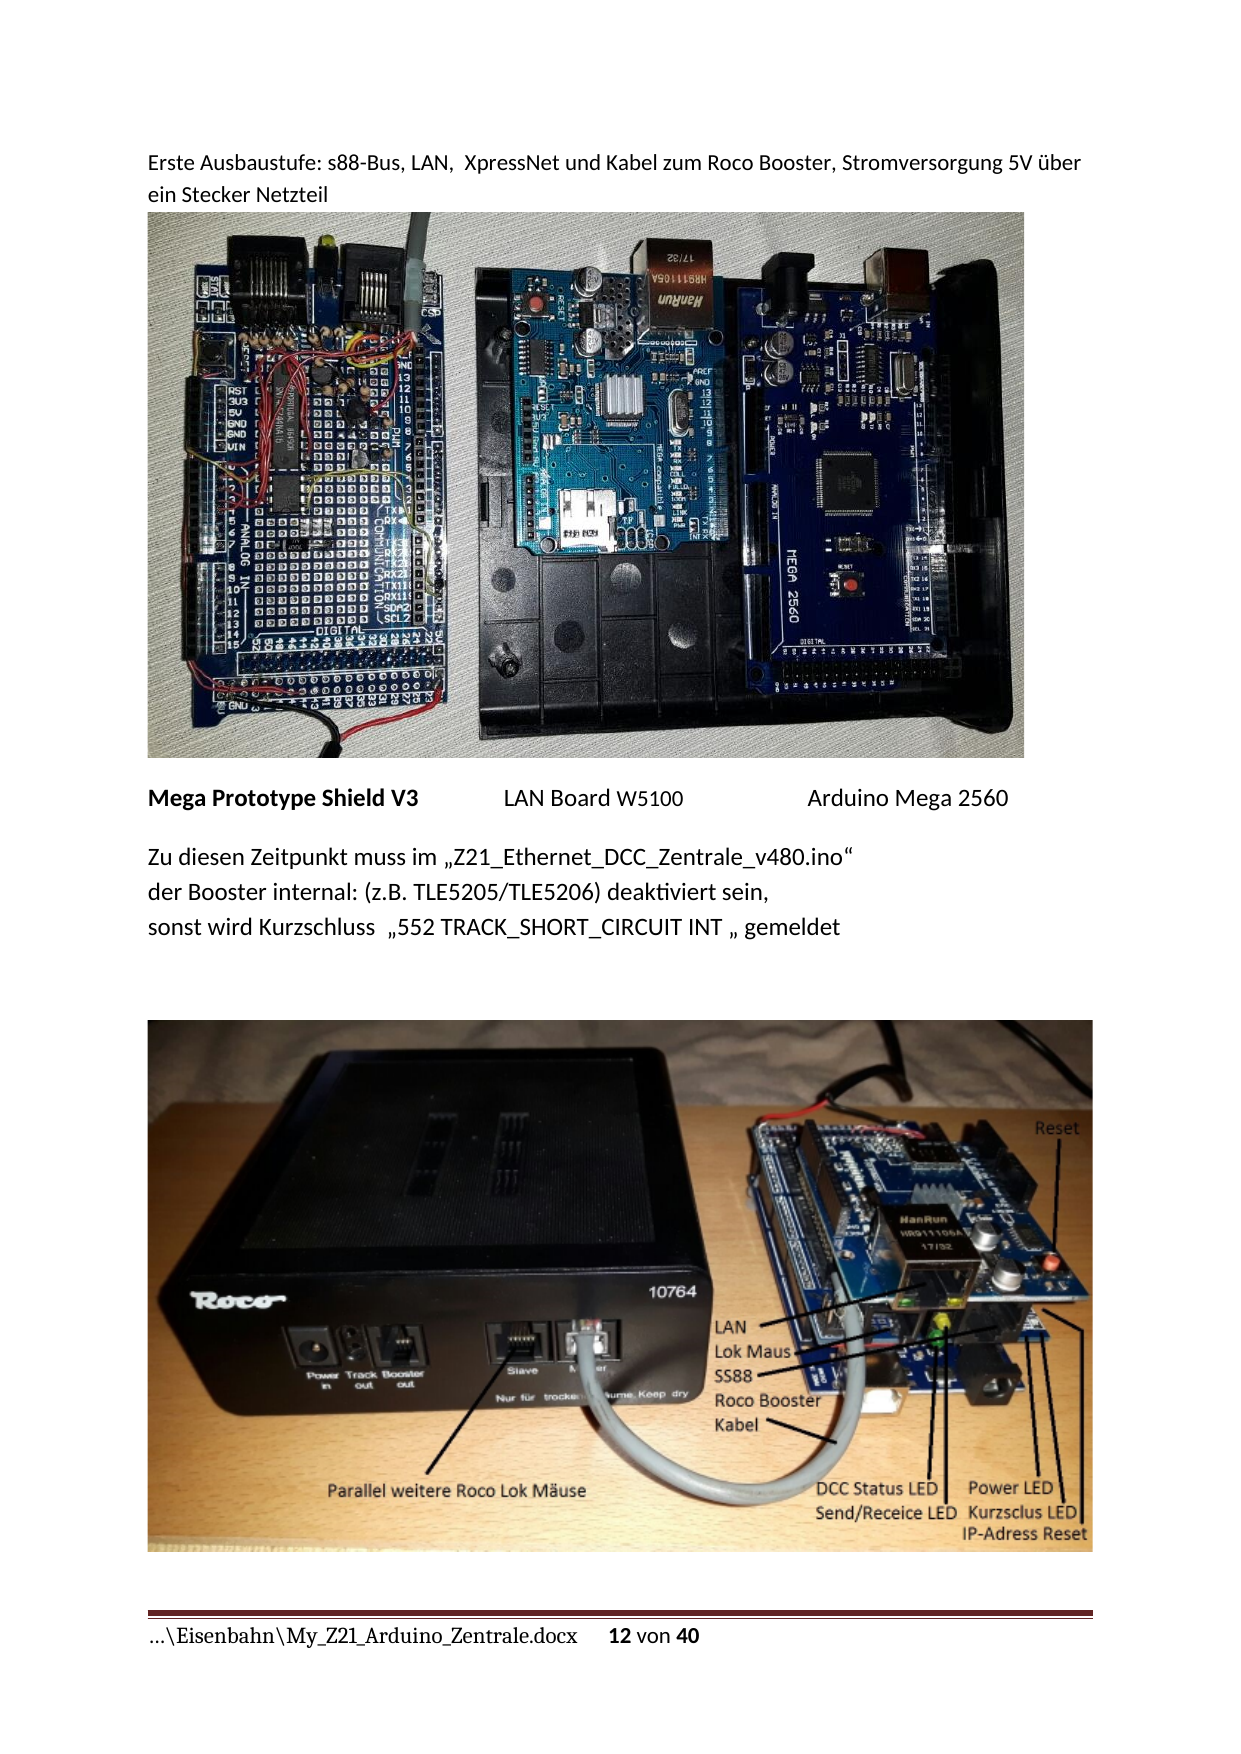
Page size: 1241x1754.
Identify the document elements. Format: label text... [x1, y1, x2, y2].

picture [147, 212, 1025, 758]
text Mega Prototype Shield V3 LAN Board W5100 Arduino Mega 2560 [148, 783, 1093, 813]
picture [147, 1020, 1093, 1552]
text Zu diesen Zeitpunkt muss im „Z21_Ethernet_DCC_Zentrale_v480.ino“ der Booster internal: (z.B. TLE5205/TLE5206) deaktiviert sein, sonst wird Kurzschluss „552 TRACK_SHORT_CIRCUIT INT „ gemeldet [148, 841, 1093, 942]
